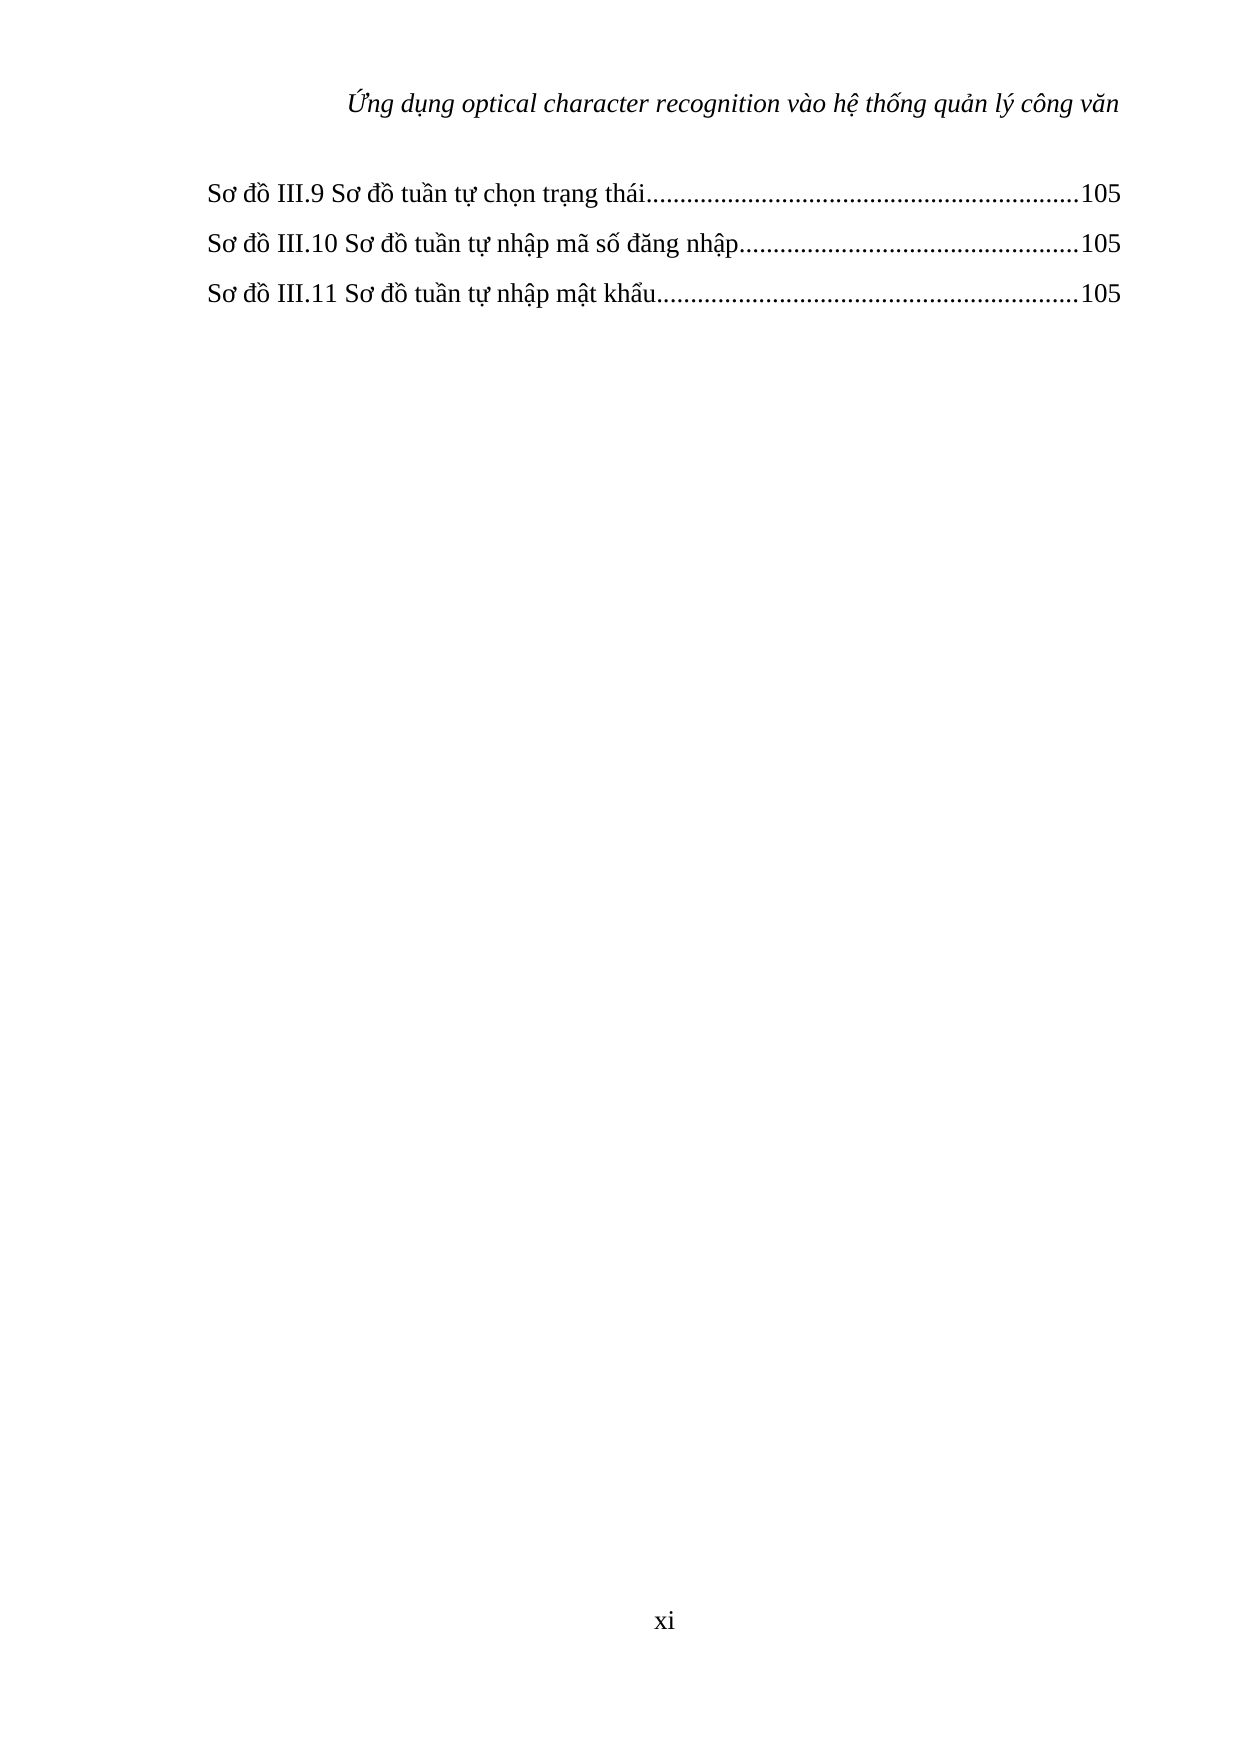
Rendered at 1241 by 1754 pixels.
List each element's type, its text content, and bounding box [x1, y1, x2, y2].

text Sơ đồ III.11 Sơ đồ tuần tự nhập mật khẩu 105 [207, 277, 1122, 308]
text Sơ đồ III.9 Sơ đồ tuần tự chọn trạng thái 105 [207, 177, 1122, 208]
text Sơ đồ III.10 Sơ đồ tuần tự nhập mã số đăng nhập 105 [207, 227, 1122, 258]
